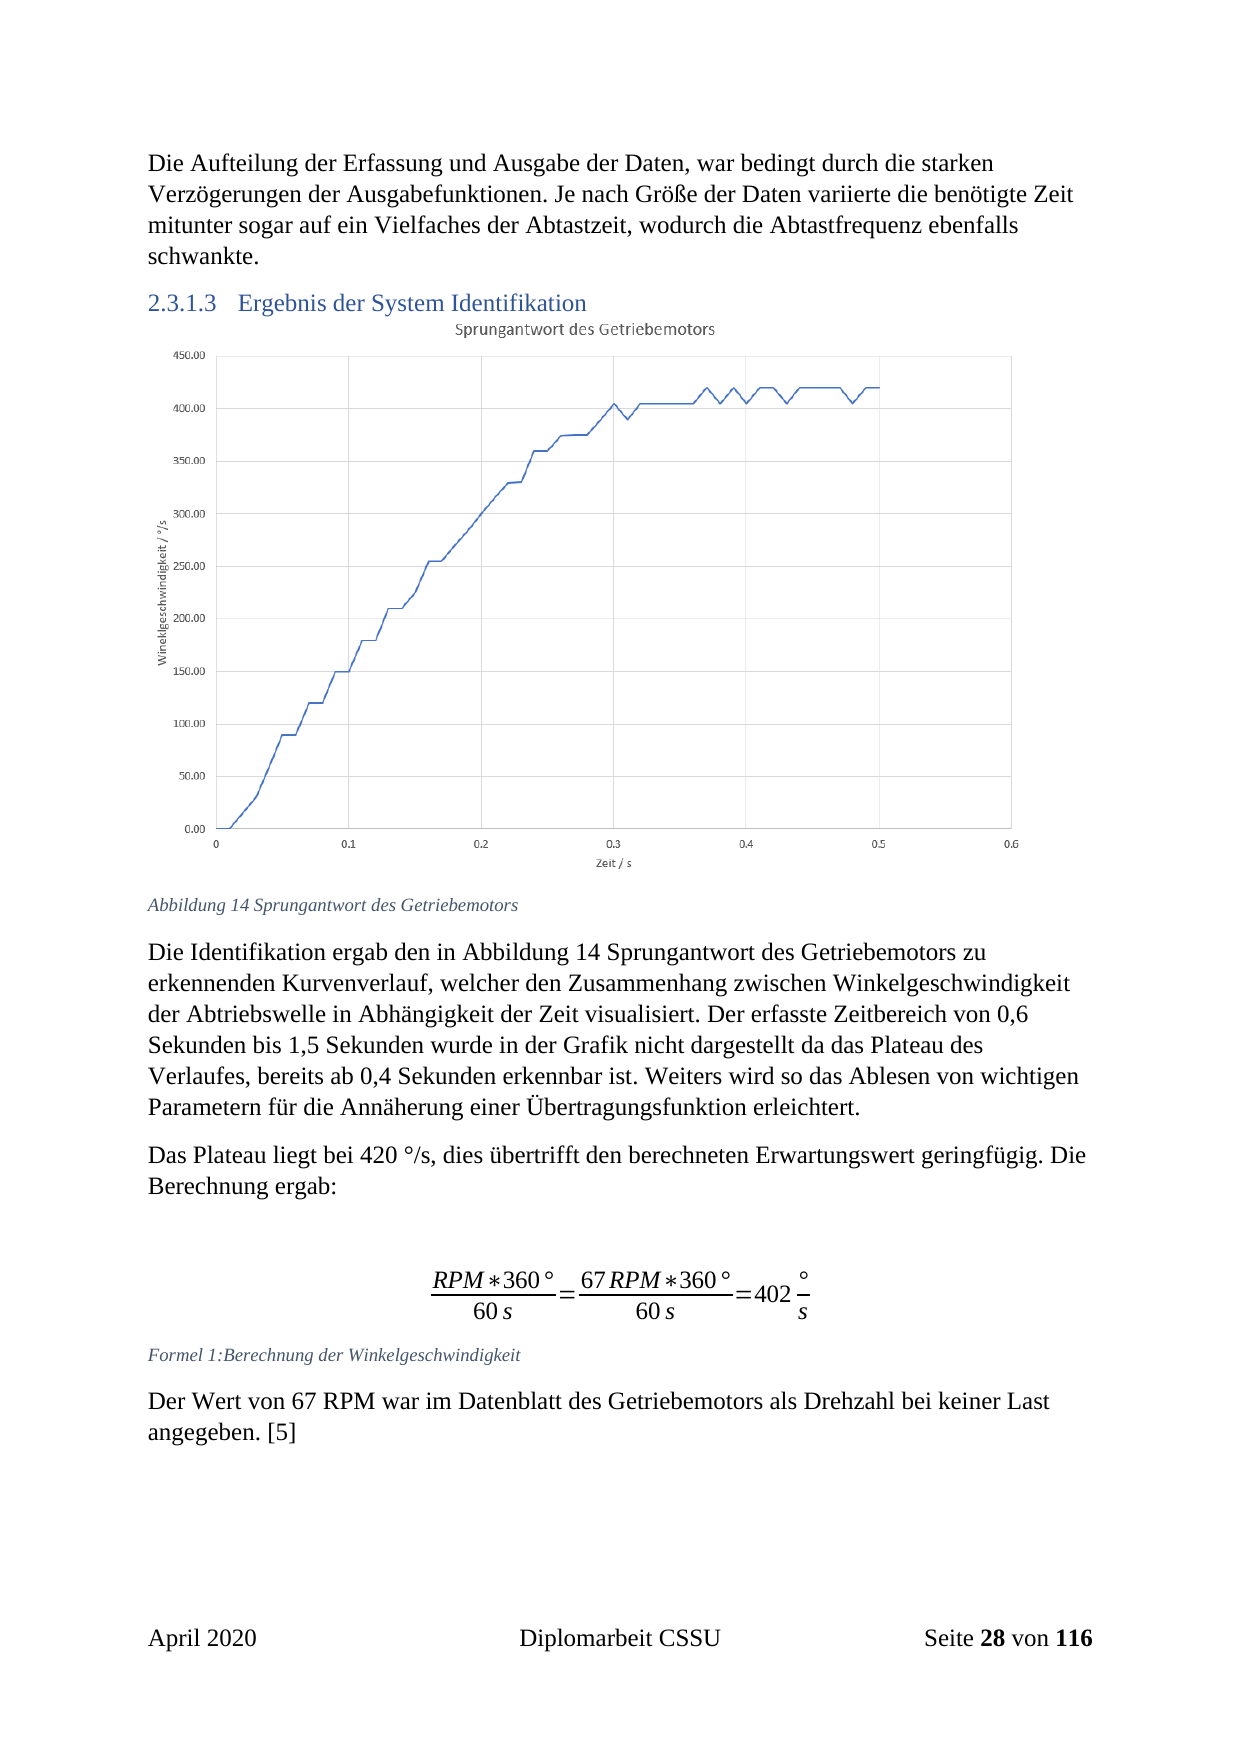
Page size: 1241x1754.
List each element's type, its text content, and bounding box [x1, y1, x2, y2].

text Die Identifikation ergab den in Abbildung 14 Sprungantwort des Getriebemotors zu erkennenden Kurvenverlauf, welcher den Zusammenhang zwischen Winkelgeschwindigkeit der Abtriebswelle in Abhängigkeit der Zeit visualisiert. Der erfasste Zeitbereich von 0,6 Sekunden bis 1,5 Sekunden wurde in der Grafik nicht dargestellt da das Plateau des Verlaufes, bereits ab 0,4 Sekunden erkennbar ist. Weiters wird so das Ablesen von wichtigen Parametern für die Annäherung einer Übertragungsfunktion erleichtert. [148, 937, 1093, 1121]
text Der Wert von 67 RPM war im Datenblatt des Getriebemotors als Drehzahl bei keiner Last angegeben. [5] [148, 1386, 1093, 1446]
text Das Plateau liegt bei 420 °/s, dies übertrifft den berechneten Erwartungswert geringfügig. Die Berechnung ergab: [148, 1140, 1093, 1199]
subtitle Ergebnis der System Identifikation [148, 288, 1093, 317]
picture [147, 319, 1029, 876]
text Die Aufteilung der Erfassung und Ausgabe der Daten, war bedingt durch die starken Verzögerungen der Ausgabefunktionen. Je nach Größe der Daten variierte die benötigte Zeit mitunter sogar auf ein Vielfaches der Abtastzeit, wodurch die Abtastfrequenz ebenfalls schwankte. [148, 148, 1093, 269]
